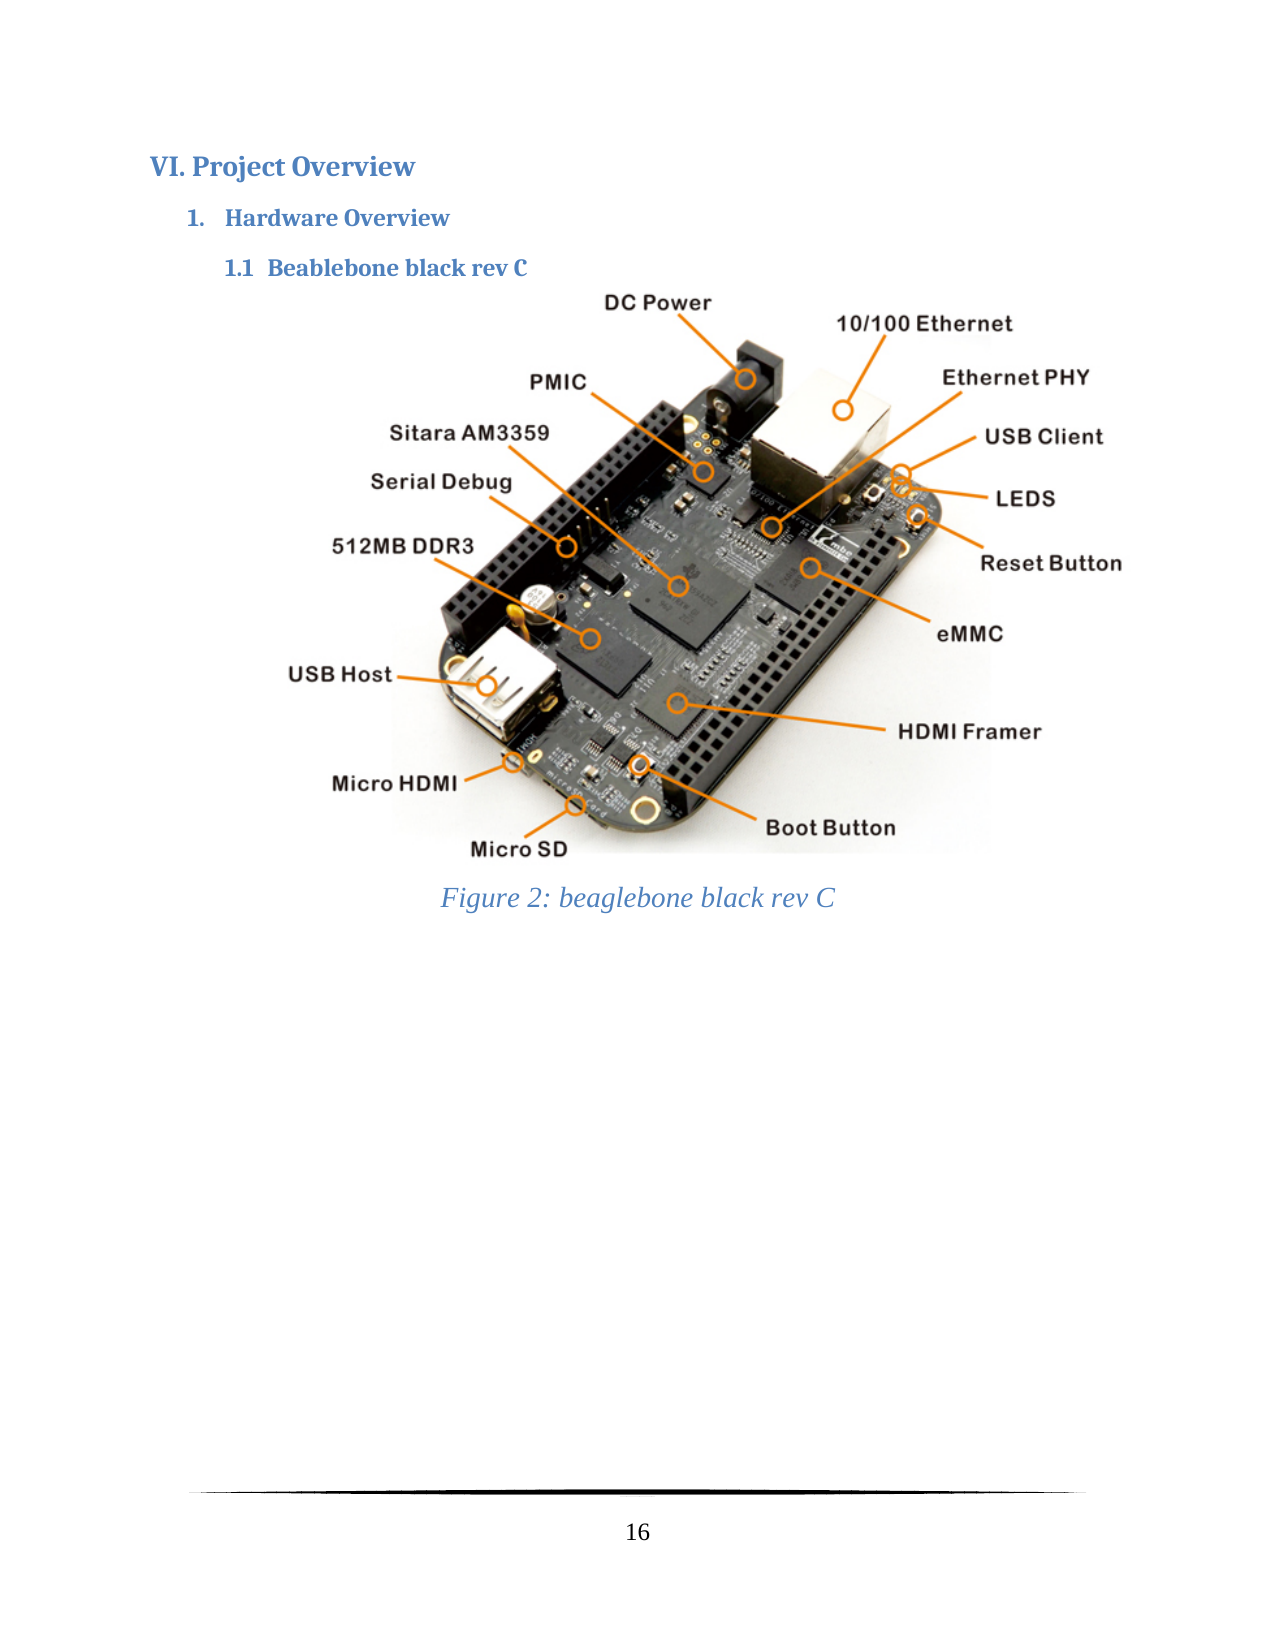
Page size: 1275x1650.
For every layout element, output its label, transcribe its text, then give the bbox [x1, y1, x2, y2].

picture [225, 282, 1200, 868]
subtitle Hardware Overview [187, 204, 1125, 233]
subtitle VI. Project Overview [150, 150, 1125, 183]
picture [189, 1488, 1087, 1497]
subtitle Beablebone black rev C [225, 254, 1125, 282]
text Figure 2: beaglebone black rev C [150, 880, 1125, 914]
